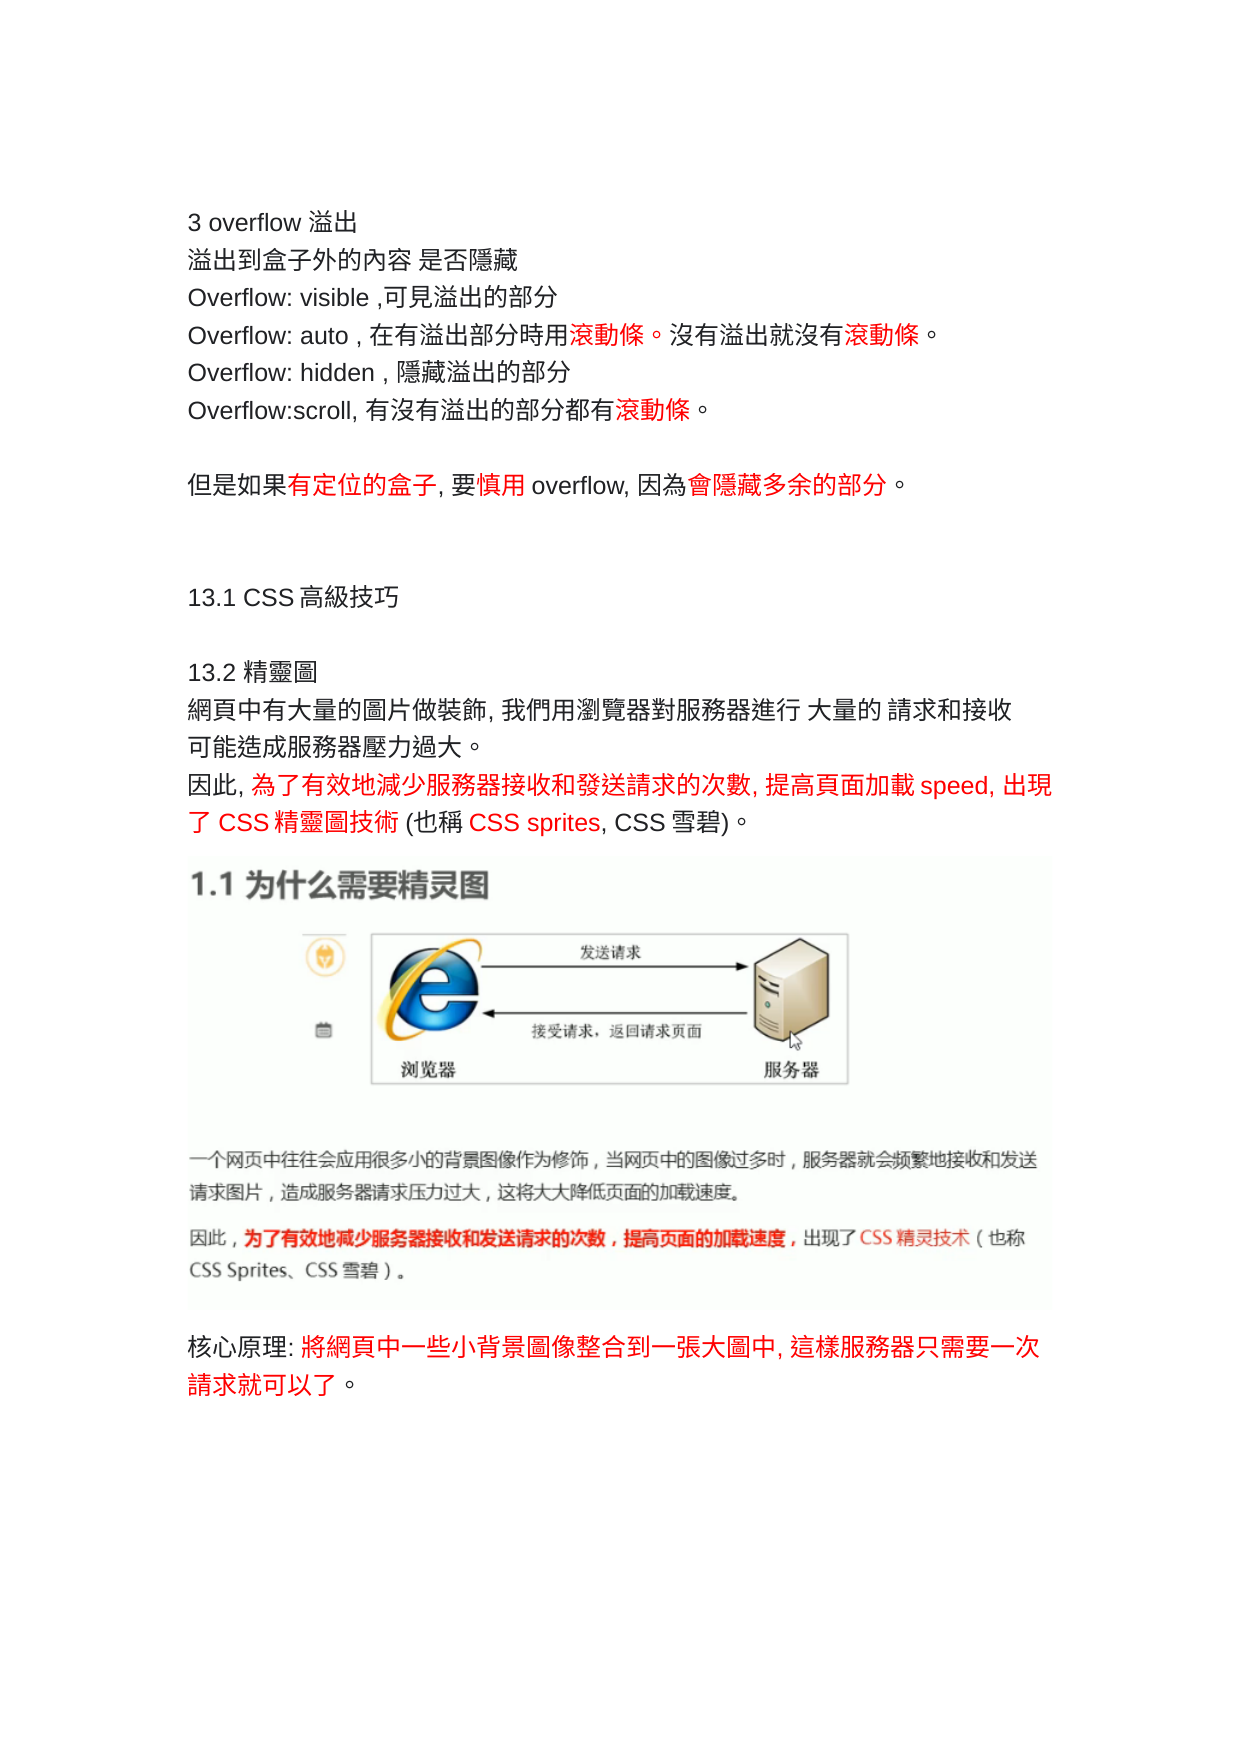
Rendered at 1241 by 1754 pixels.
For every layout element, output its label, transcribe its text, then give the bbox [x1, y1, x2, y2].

text 13.1 CSS高級技巧 [187, 577, 1053, 614]
text 溢出到盒子外的內容 是否隱藏 [187, 239, 1053, 277]
text 網頁中有大量的圖片做裝飾, 我們用瀏覽器對服務器進行 大量的 請求和接收 [187, 689, 1053, 727]
text 核心原理: 將網頁中一些小背景圖像整合到一張大圖中, 這樣服務器只需要一次請求就可以了。 [187, 1327, 1053, 1402]
text Overflow: auto , 在有溢出部分時用滾動條。沒有溢出就沒有滾動條。 [187, 314, 1053, 352]
text 但是如果有定位的盒子, 要慎用overflow, 因為會隱藏多余的部分。 [187, 464, 1053, 502]
picture [187, 856, 1053, 1310]
text 13.2 精靈圖 [187, 652, 1053, 689]
text 因此, 為了有效地減少服務器接收和發送請求的次數, 提高頁面加載speed, 出現了 CSS精靈圖技術 (也稱CSS sprites, CSS雪碧)。 [187, 764, 1053, 839]
text Overflow:scroll, 有沒有溢出的部分都有滾動條。 [187, 389, 1053, 427]
text Overflow: visible ,可見溢出的部分 [187, 277, 1053, 314]
text 3 overflow 溢出 [187, 202, 1053, 239]
text Overflow: hidden , 隱藏溢出的部分 [187, 352, 1053, 389]
text 可能造成服務器壓力過大。 [187, 727, 1053, 764]
